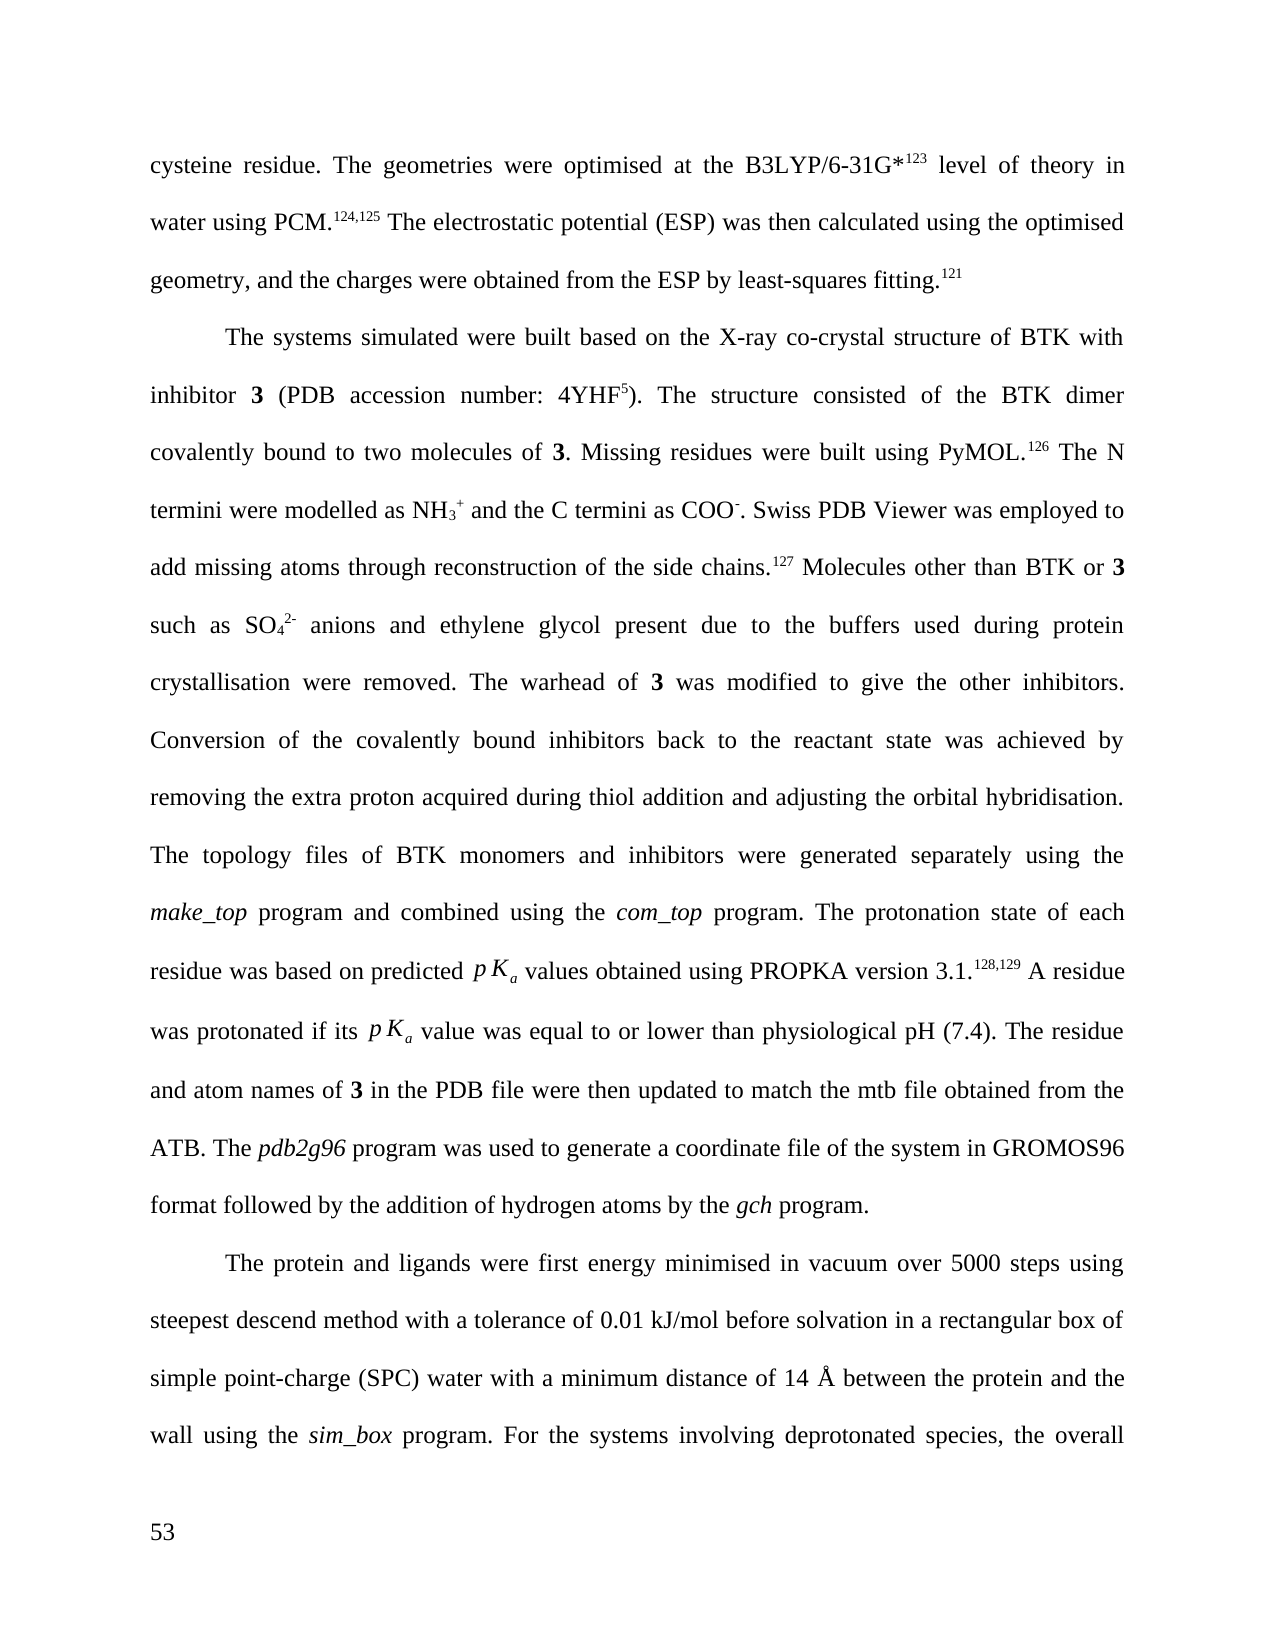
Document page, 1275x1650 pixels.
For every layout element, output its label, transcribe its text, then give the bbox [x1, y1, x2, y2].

text The systems simulated were built based on the X-ray co-crystal structure of BTK with inhibitor 3 (PDB accession number: 4YHF5). The structure consisted of the BTK dimer covalently bound to two molecules of 3. Missing residues were built using PyMOL.126 The N termini were modelled as NH3+ and the C termini as COO-. Swiss PDB Viewer was employed to add missing atoms through reconstruction of the side chains.127 Molecules other than BTK or 3 such as SO42- anions and ethylene glycol present due to the buffers used during protein crystallisation were removed. The warhead of 3 was modified to give the other inhibitors. Conversion of the covalently bound inhibitors back to the reactant state was achieved by removing the extra proton acquired during thiol addition and adjusting the orbital hybridisation. The topology files of BTK monomers and inhibitors were generated separately using the make_top program and combined using the com_top program. The protonation state of each residue was based on predicted values obtained using PROPKA version 3.1.128,129 A residue was protonated if its value was equal to or lower than physiological pH (7.4). The residue and atom names of 3 in the PDB file were then updated to match the mtb file obtained from the ATB. The pdb2g96 program was used to generate a coordinate file of the system in GROMOS96 format followed by the addition of hydrogen atoms by the gch program. [150, 322, 1125, 1219]
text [150, 1248, 1125, 1449]
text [150, 150, 1125, 294]
